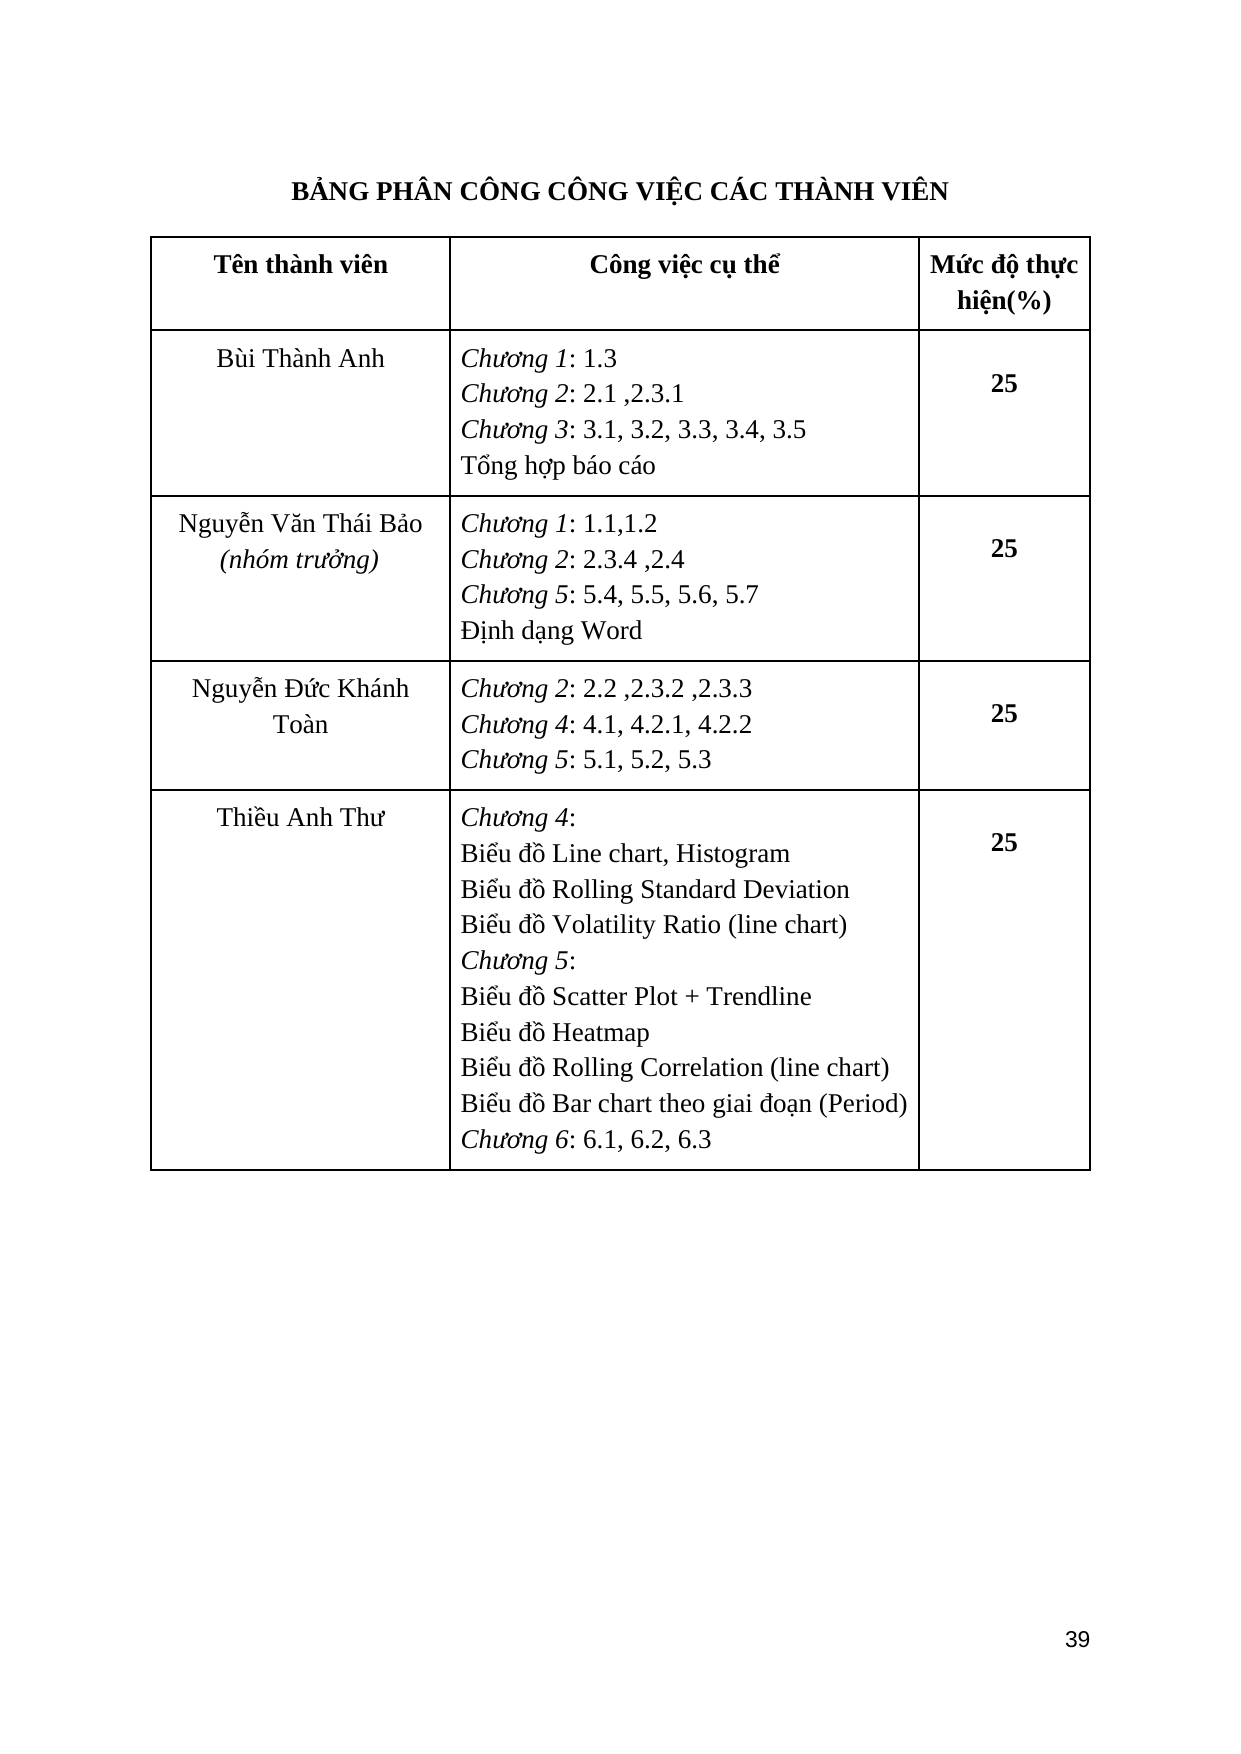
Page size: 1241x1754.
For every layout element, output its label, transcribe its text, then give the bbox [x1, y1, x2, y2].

table_header Mức độ thực hiện(%) [920, 238, 1089, 329]
table_cell Nguyễn Đức Khánh Toàn [152, 662, 449, 789]
text BẢNG PHÂN CÔNG CÔNG VIỆC CÁC THÀNH VIÊN [150, 175, 1090, 206]
table_cell 25 [920, 497, 1089, 659]
table_cell 25 [920, 662, 1089, 789]
table_cell 25 [920, 331, 1089, 494]
table_cell Bùi Thành Anh [152, 331, 449, 494]
table_cell Chương 2: 2.2 ,2.3.2 ,2.3.3 Chương 4: 4.1, 4.2.1, 4.2.2 Chương 5: 5.1, 5.2, 5.3 [451, 662, 918, 789]
table_cell Thiều Anh Thư [152, 791, 449, 1168]
table_cell Nguyễn Văn Thái Bảo (nhóm trưởng) [152, 497, 449, 659]
table_cell Chương 1: 1.1,1.2 Chương 2: 2.3.4 ,2.4 Chương 5: 5.4, 5.5, 5.6, 5.7 Định dạng Word [451, 497, 918, 659]
table_cell Chương 1: 1.3 Chương 2: 2.1 ,2.3.1 Chương 3: 3.1, 3.2, 3.3, 3.4, 3.5 Tổng hợp báo cáo [451, 331, 918, 494]
table_cell 25 [920, 791, 1089, 1168]
table_header Tên thành viên [152, 238, 449, 329]
table_cell Chương 4: Biểu đồ Line chart, Histogram Biểu đồ Rolling Standard Deviation Biểu đồ Volatility Ratio (line chart) Chương 5: Biểu đồ Scatter Plot + Trendline Biểu đồ Heatmap Biểu đồ Rolling Correlation (line chart) Biểu đồ Bar chart theo giai đoạn (Period) Chương 6: 6.1, 6.2, 6.3 [451, 791, 918, 1168]
table_header Công việc cụ thể [451, 238, 918, 329]
